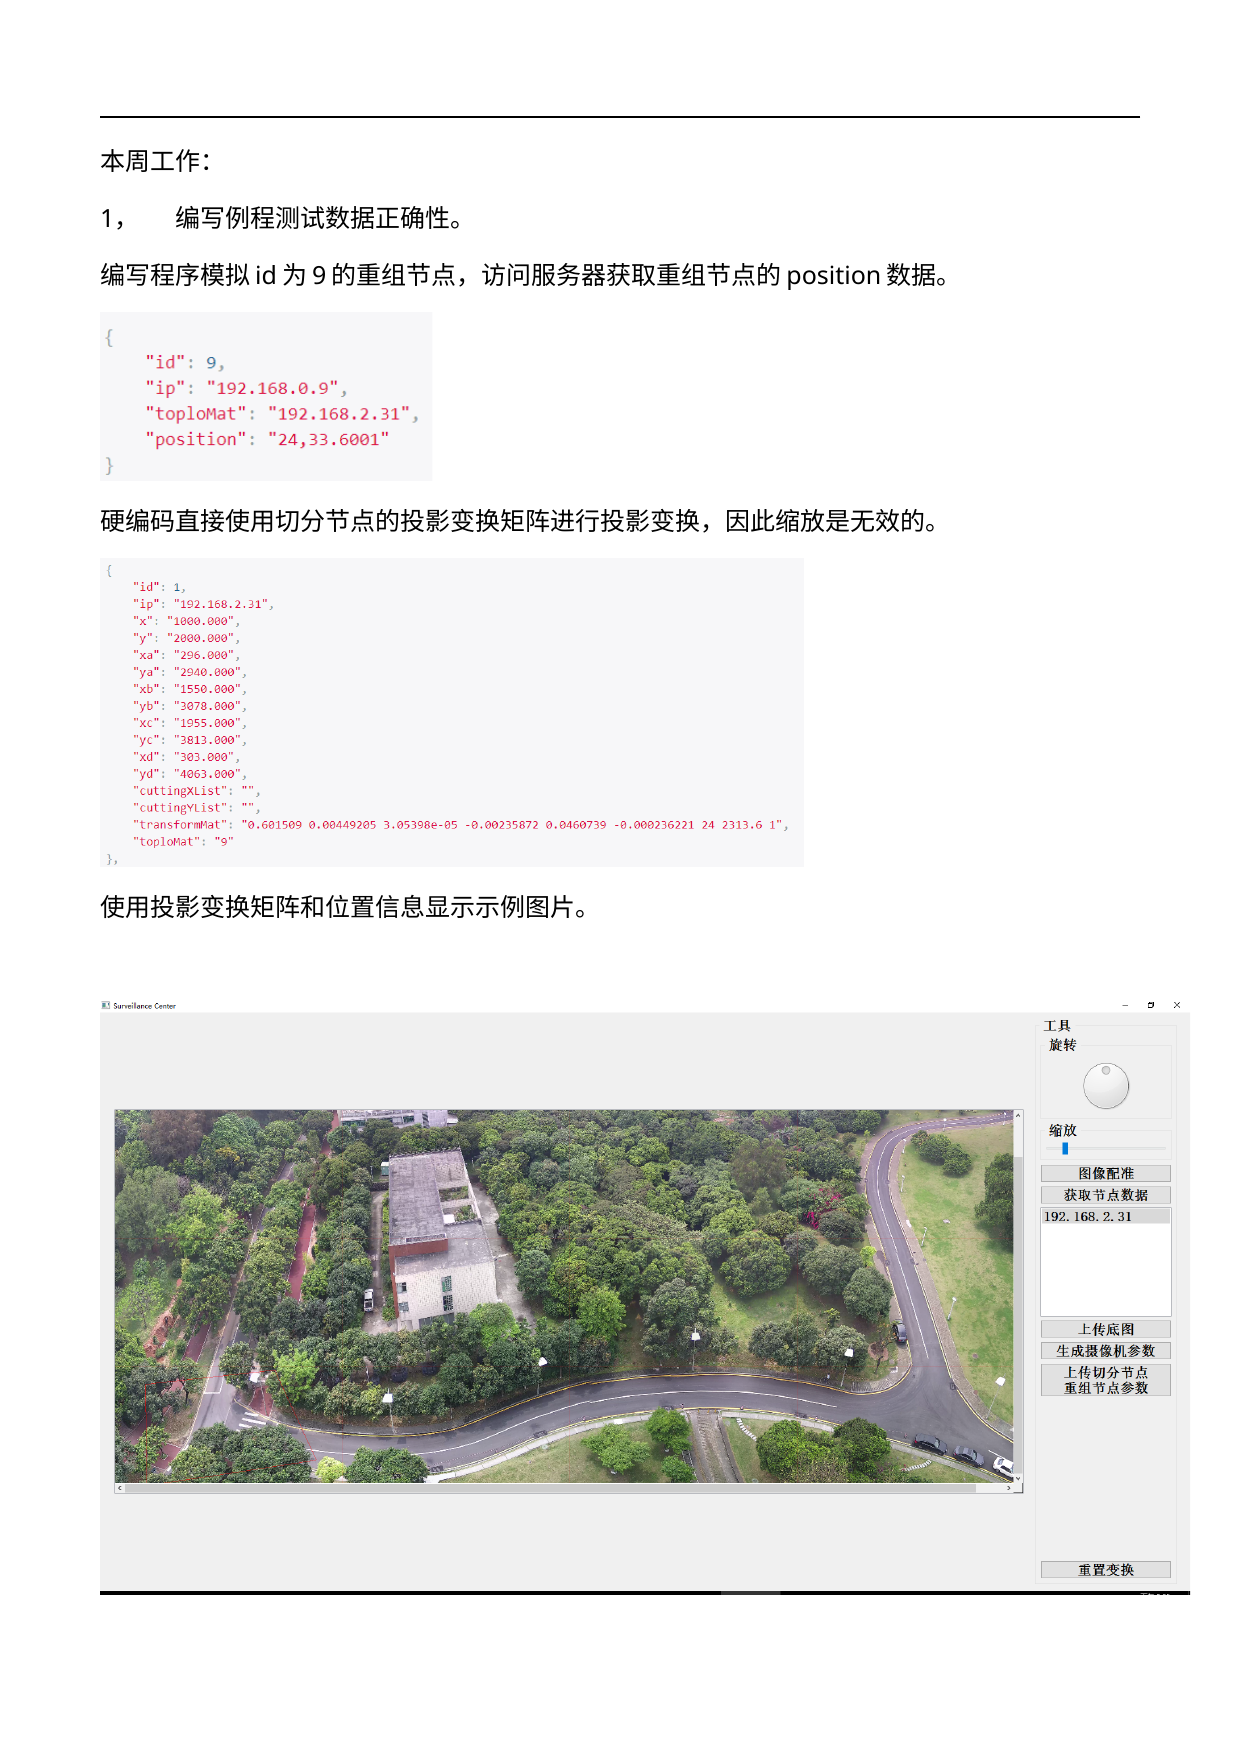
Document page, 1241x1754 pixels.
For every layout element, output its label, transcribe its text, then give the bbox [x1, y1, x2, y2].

text 硬编码直接使用切分节点的投影变换矩阵进行投影变换，因此缩放是无效的。 [75, 502, 1140, 538]
text 使用投影变换矩阵和位置信息显示示例图片。 [75, 887, 1140, 924]
list 编写例程测试数据正确性。 [100, 198, 1140, 235]
picture [100, 312, 433, 481]
text 本周工作： [100, 141, 1140, 178]
picture [100, 558, 804, 867]
picture [100, 999, 1191, 1595]
text 编写程序模拟id为9的重组节点，访问服务器获取重组节点的position数据。 [75, 256, 1140, 292]
